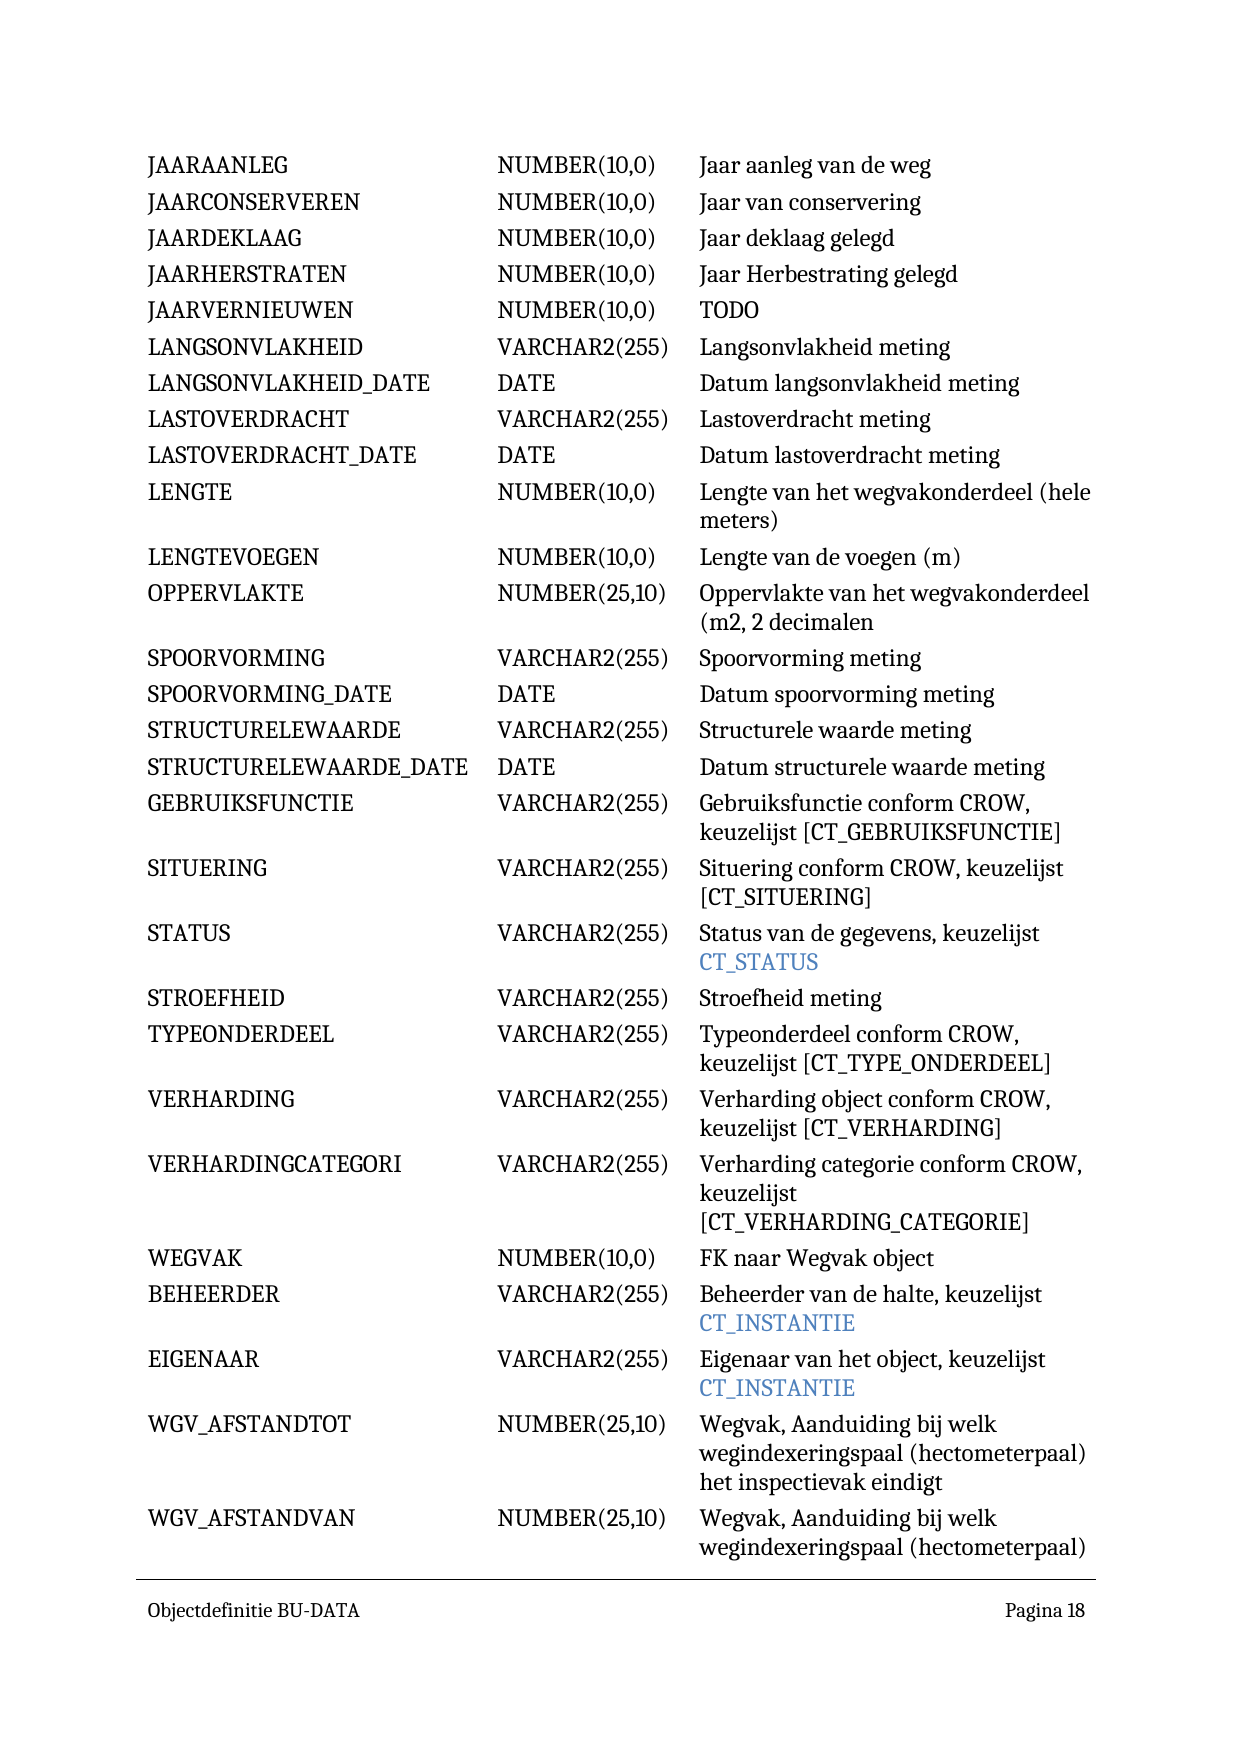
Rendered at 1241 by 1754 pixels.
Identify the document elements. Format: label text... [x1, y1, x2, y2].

table_cell VERHARDINGCATEGORI [136, 1146, 486, 1240]
table_cell VARCHAR2(255) [486, 713, 688, 749]
table_cell Eigenaar van het object, keuzelijst CT_INSTANTIE [688, 1341, 1104, 1406]
table_cell SITUERING [136, 850, 486, 915]
table_cell Stroefheid meting [688, 980, 1104, 1016]
table_cell LENGTE [136, 474, 486, 539]
table_cell VARCHAR2(255) [486, 850, 688, 915]
table_cell Lengte van het wegvakonderdeel (hele meters) [688, 474, 1104, 539]
table_cell GEBRUIKSFUNCTIE [136, 785, 486, 850]
table_cell LANGSONVLAKHEID [136, 329, 486, 365]
table_cell VARCHAR2(255) [486, 980, 688, 1016]
table_cell Datum langsonvlakheid meting [688, 365, 1104, 401]
table_cell Wegvak, Aanduiding bij welk wegindexeringspaal (hectometerpaal) het inspectievak eindigt [688, 1406, 1104, 1500]
table_cell JAARHERSTRATEN [136, 256, 486, 293]
table_cell LASTOVERDRACHT_DATE [136, 438, 486, 474]
table_cell LENGTEVOEGEN [136, 539, 486, 575]
table_cell Jaar Herbestrating gelegd [688, 256, 1104, 293]
table_cell NUMBER(10,0) [486, 474, 688, 539]
table_cell JAARVERNIEUWEN [136, 293, 486, 329]
table_cell STROEFHEID [136, 980, 486, 1016]
table_cell NUMBER(25,10) [486, 1500, 688, 1561]
table_cell DATE [486, 365, 688, 401]
table_cell WGV_AFSTANDVAN [136, 1500, 486, 1561]
table_cell NUMBER(10,0) [486, 148, 688, 184]
table_cell VARCHAR2(255) [486, 1341, 688, 1406]
table_cell Oppervlakte van het wegvakonderdeel (m2, 2 decimalen [688, 575, 1104, 640]
table_cell SPOORVORMING_DATE [136, 676, 486, 713]
table_cell FK naar Wegvak object [688, 1240, 1104, 1276]
table_cell STRUCTURELEWAARDE_DATE [136, 749, 486, 785]
table_cell SPOORVORMING [136, 640, 486, 676]
table_cell Spoorvorming meting [688, 640, 1104, 676]
table_cell Beheerder van de halte, keuzelijst CT_INSTANTIE [688, 1276, 1104, 1341]
table_cell JAARCONSERVEREN [136, 184, 486, 220]
table_cell VARCHAR2(255) [486, 785, 688, 850]
table_cell VARCHAR2(255) [486, 329, 688, 365]
table_cell JAARAANLEG [136, 148, 486, 184]
table_cell NUMBER(10,0) [486, 293, 688, 329]
table_cell LASTOVERDRACHT [136, 401, 486, 438]
table_cell STATUS [136, 915, 486, 980]
table_cell Structurele waarde meting [688, 713, 1104, 749]
table_cell NUMBER(10,0) [486, 220, 688, 256]
table_cell EIGENAAR [136, 1341, 486, 1406]
table_cell Verharding categorie conform CROW, keuzelijst [CT_VERHARDING_CATEGORIE] [688, 1146, 1104, 1240]
table_cell Jaar deklaag gelegd [688, 220, 1104, 256]
table_cell Lengte van de voegen (m) [688, 539, 1104, 575]
table_cell OPPERVLAKTE [136, 575, 486, 640]
table_cell DATE [486, 749, 688, 785]
table_cell NUMBER(10,0) [486, 256, 688, 293]
table_cell VARCHAR2(255) [486, 1016, 688, 1081]
table_cell BEHEERDER [136, 1276, 486, 1341]
table_cell VERHARDING [136, 1081, 486, 1146]
table_cell TYPEONDERDEEL [136, 1016, 486, 1081]
table_cell Datum spoorvorming meting [688, 676, 1104, 713]
table_cell VARCHAR2(255) [486, 1081, 688, 1146]
table_cell VARCHAR2(255) [486, 401, 688, 438]
table_cell VARCHAR2(255) [486, 915, 688, 980]
table_cell Datum structurele waarde meting [688, 749, 1104, 785]
table_cell NUMBER(10,0) [486, 184, 688, 220]
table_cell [688, 1500, 1104, 1561]
table_cell NUMBER(10,0) [486, 539, 688, 575]
table_cell NUMBER(25,10) [486, 1406, 688, 1500]
table_cell WEGVAK [136, 1240, 486, 1276]
table_cell JAARDEKLAAG [136, 220, 486, 256]
table_cell DATE [486, 676, 688, 713]
table_cell VARCHAR2(255) [486, 640, 688, 676]
table_cell VARCHAR2(255) [486, 1146, 688, 1240]
table_cell Verharding object conform CROW, keuzelijst [CT_VERHARDING] [688, 1081, 1104, 1146]
table_cell WGV_AFSTANDTOT [136, 1406, 486, 1500]
table_cell NUMBER(10,0) [486, 1240, 688, 1276]
table_cell DATE [486, 438, 688, 474]
table_cell Situering conform CROW, keuzelijst [CT_SITUERING] [688, 850, 1104, 915]
table_cell Jaar aanleg van de weg [688, 148, 1104, 184]
table_cell TODO [688, 293, 1104, 329]
table_cell NUMBER(25,10) [486, 575, 688, 640]
table_cell Datum lastoverdracht meting [688, 438, 1104, 474]
table_cell Jaar van conservering [688, 184, 1104, 220]
table_cell VARCHAR2(255) [486, 1276, 688, 1341]
table_cell STRUCTURELEWAARDE [136, 713, 486, 749]
table_cell LANGSONVLAKHEID_DATE [136, 365, 486, 401]
table_cell Lastoverdracht meting [688, 401, 1104, 438]
table_cell Langsonvlakheid meting [688, 329, 1104, 365]
table_cell Status van de gegevens, keuzelijst CT_STATUS [688, 915, 1104, 980]
table_cell Gebruiksfunctie conform CROW, keuzelijst [CT_GEBRUIKSFUNCTIE] [688, 785, 1104, 850]
table_cell Typeonderdeel conform CROW, keuzelijst [CT_TYPE_ONDERDEEL] [688, 1016, 1104, 1081]
